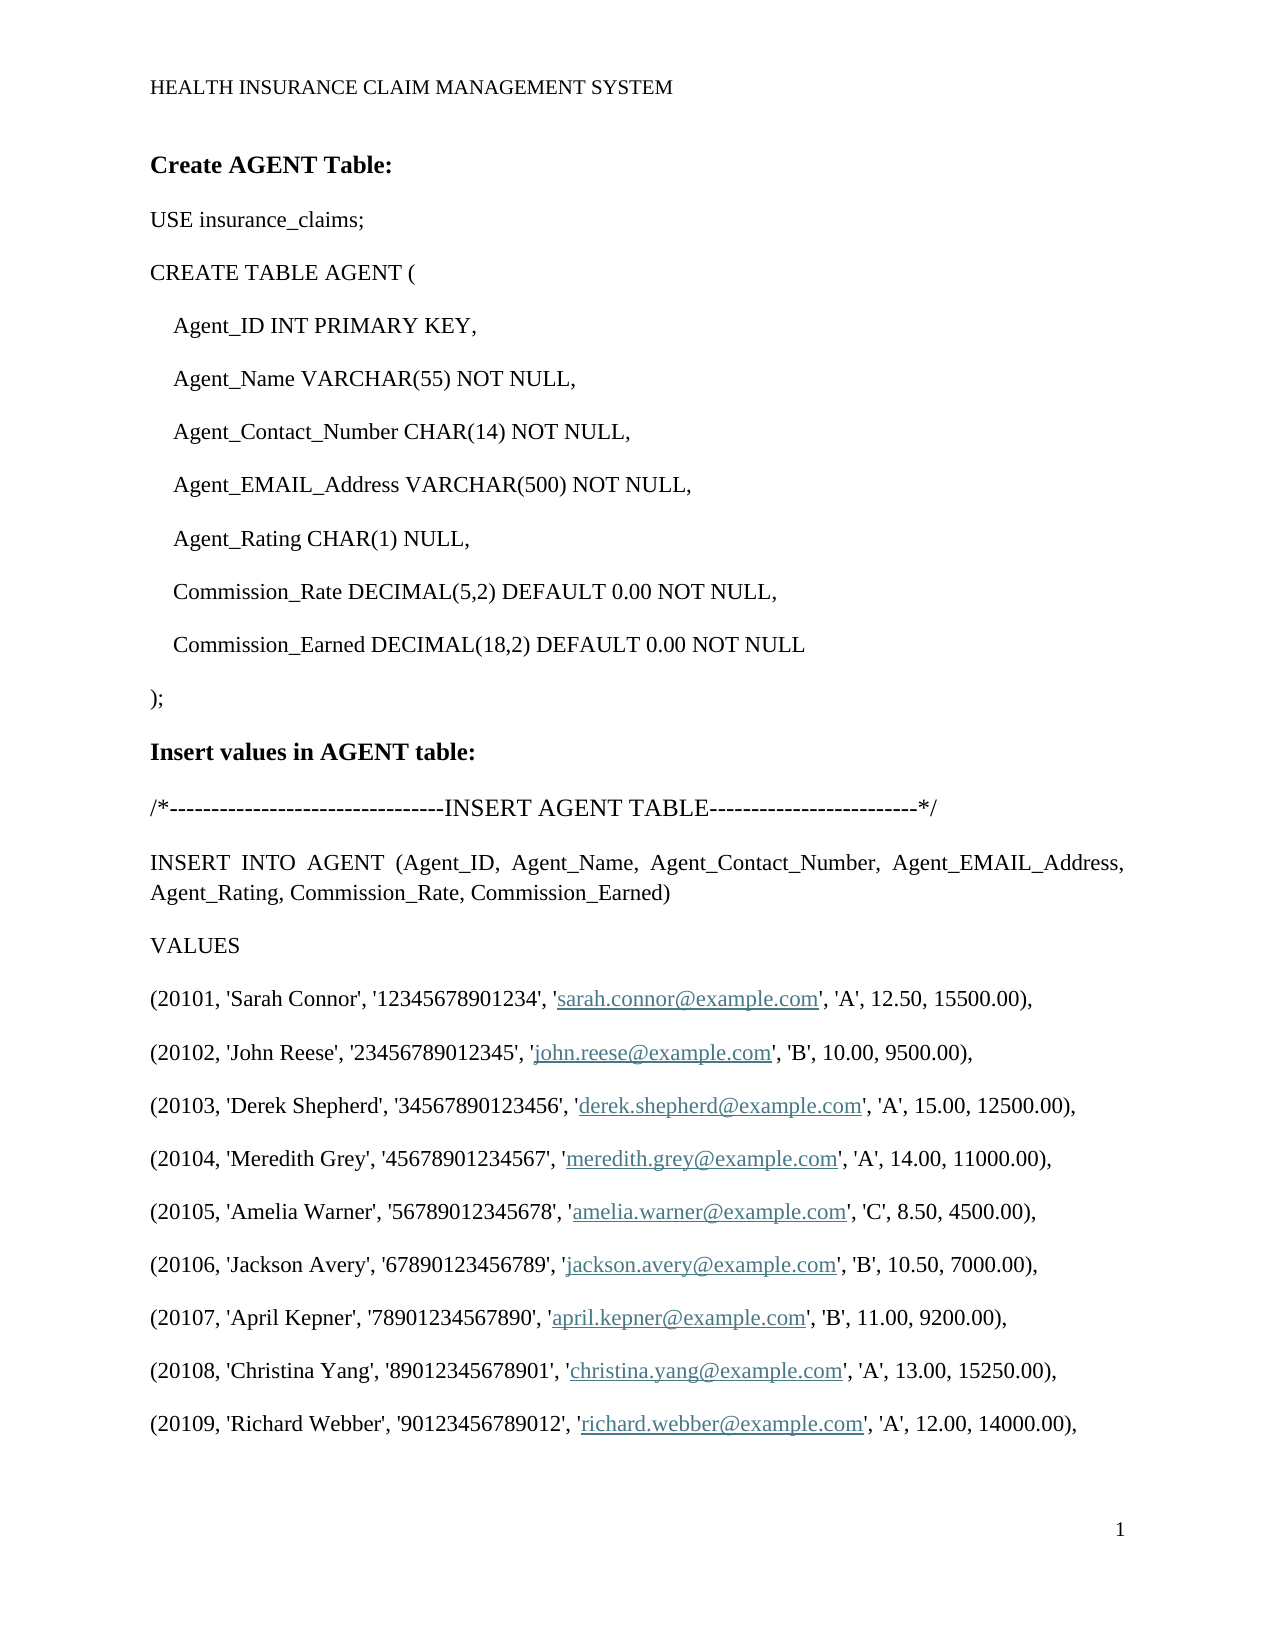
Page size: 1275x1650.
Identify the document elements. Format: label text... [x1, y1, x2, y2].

text Agent_Name VARCHAR(55) NOT NULL, [150, 365, 1125, 392]
text (20107, 'April Kepner', '78901234567890', 'april.kepner@example.com', 'B', 11.00, 9200.00), [150, 1304, 1125, 1331]
text Agent_Rating CHAR(1) NULL, [150, 525, 1125, 551]
text USE insurance_claims; [150, 206, 1125, 232]
text Agent_ID INT PRIMARY KEY, [150, 312, 1125, 338]
text VALUES [150, 932, 1125, 959]
text Create AGENT Table: [150, 150, 1125, 179]
text ); [150, 684, 1125, 710]
text (20104, 'Meredith Grey', '45678901234567', 'meredith.grey@example.com', 'A', 14.00, 11000.00), [150, 1145, 1125, 1171]
text CREATE TABLE AGENT ( [150, 259, 1125, 285]
text (20102, 'John Reese', '23456789012345', 'john.reese@example.com', 'B', 10.00, 9500.00), [150, 1039, 1125, 1065]
text INSERT INTO AGENT (Agent_ID, Agent_Name, Agent_Contact_Number, Agent_EMAIL_Address, Agent_Rating, Commission_Rate, Commission_Earned) [150, 849, 1125, 906]
text (20106, 'Jackson Avery', '67890123456789', 'jackson.avery@example.com', 'B', 10.50, 7000.00), [150, 1251, 1125, 1277]
text (20105, 'Amelia Warner', '56789012345678', 'amelia.warner@example.com', 'C', 8.50, 4500.00), [150, 1198, 1125, 1224]
text Insert values in AGENT table: [150, 737, 1125, 766]
text Commission_Earned DECIMAL(18,2) DEFAULT 0.00 NOT NULL [150, 631, 1125, 657]
text Agent_Contact_Number CHAR(14) NOT NULL, [150, 418, 1125, 445]
text (20109, 'Richard Webber', '90123456789012', 'richard.webber@example.com', 'A', 12.00, 14000.00), [150, 1411, 1125, 1437]
text Commission_Rate DECIMAL(5,2) DEFAULT 0.00 NOT NULL, [150, 578, 1125, 604]
text (20108, 'Christina Yang', '89012345678901', 'christina.yang@example.com', 'A', 13.00, 15250.00), [150, 1357, 1125, 1384]
text (20103, 'Derek Shepherd', '34567890123456', 'derek.shepherd@example.com', 'A', 15.00, 12500.00), [150, 1092, 1125, 1118]
text Agent_EMAIL_Address VARCHAR(500) NOT NULL, [150, 472, 1125, 498]
text /*---------------------------------INSERT AGENT TABLE-------------------------*/ [150, 793, 1125, 822]
text (20101, 'Sarah Connor', '12345678901234', 'sarah.connor@example.com', 'A', 12.50, 15500.00), [150, 986, 1125, 1012]
